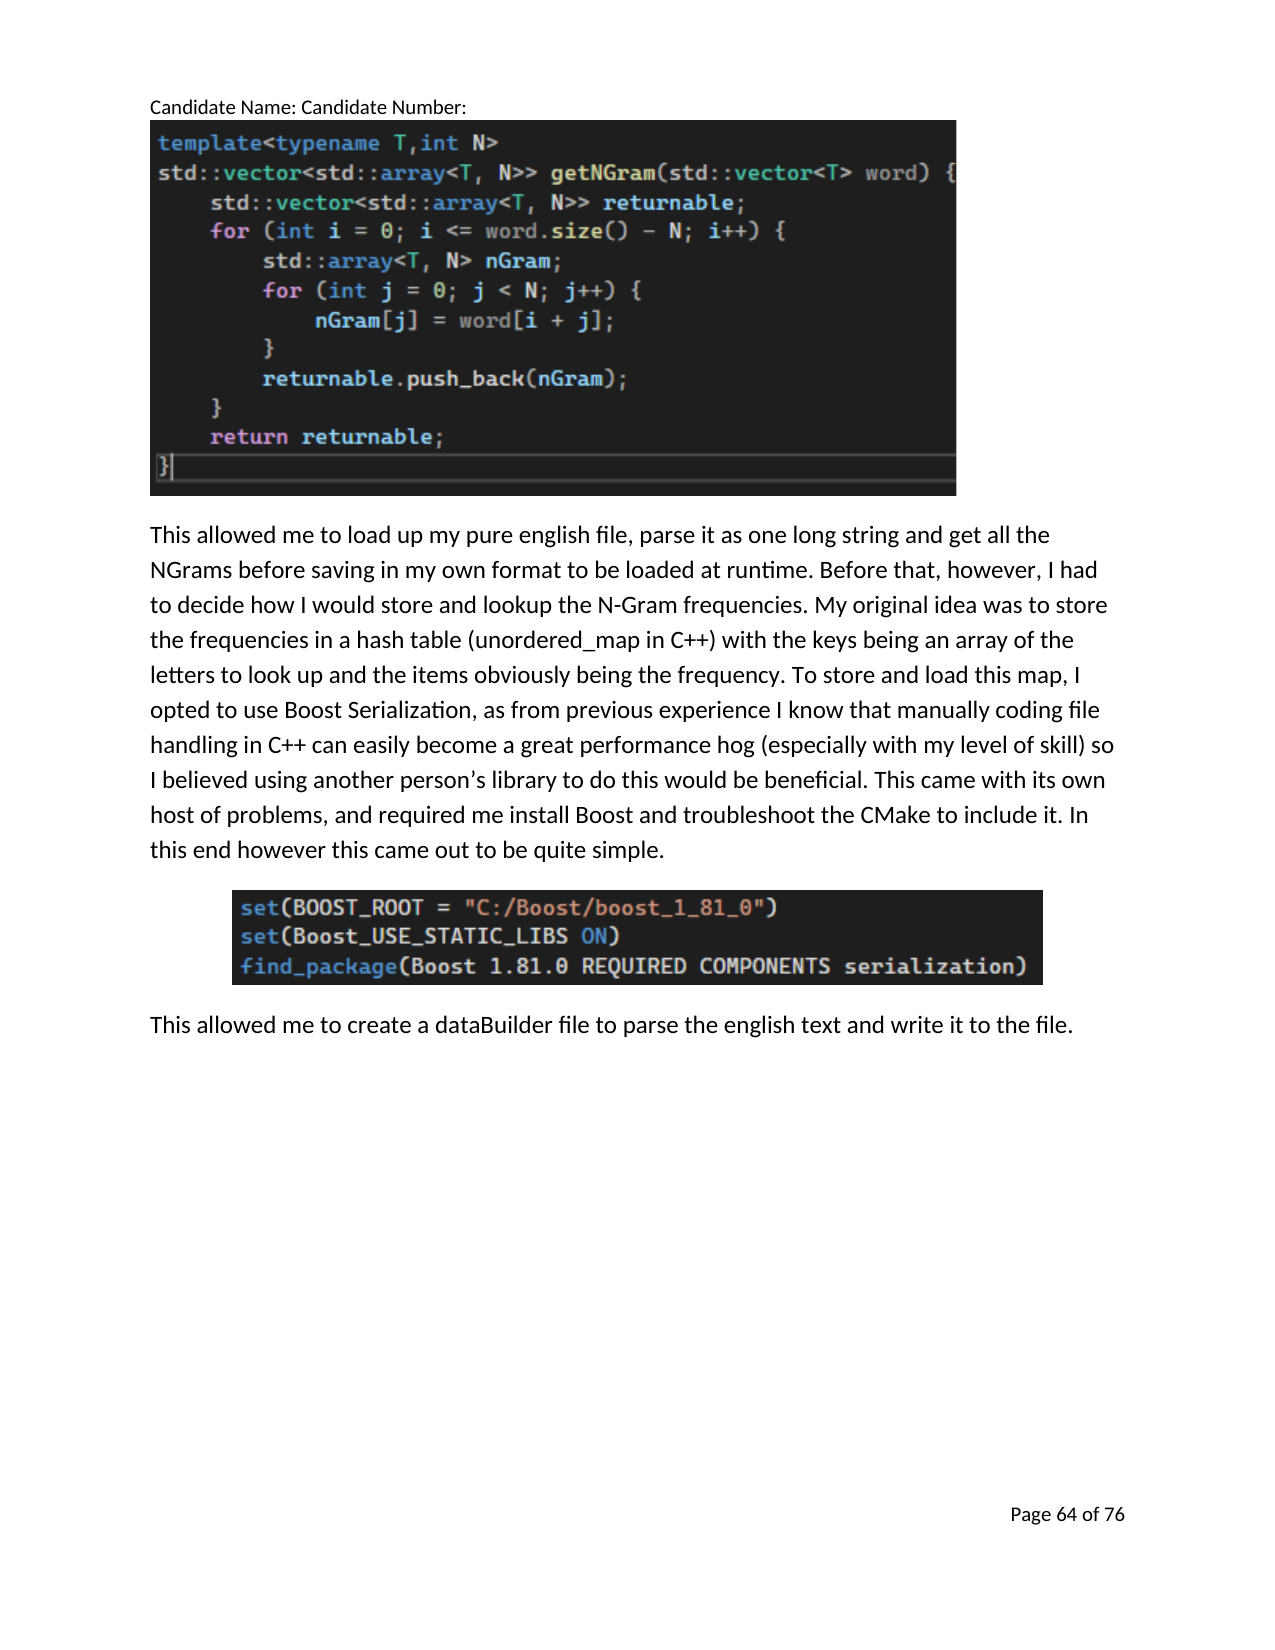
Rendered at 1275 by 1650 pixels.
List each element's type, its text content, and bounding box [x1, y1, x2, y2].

picture [232, 890, 1043, 985]
text This allowed me to create a dataBuilder file to parse the english text and write it to the file. [150, 1009, 1125, 1039]
text This allowed me to load up my pure english file, parse it as one long string and get all the NGrams before saving in my own format to be loaded at runtime. Before that, however, I had to decide how I would store and lookup the N-Gram frequencies. My original idea was to store the frequencies in a hash table (unordered_map in C++) with the keys being an array of the letters to look up and the items obviously being the frequency. To store and load this map, I opted to use Boost Serialization, as from previous experience I know that manually coding file handling in C++ can easily become a great performance hog (especially with my level of skill) so I believed using another person’s library to do this would be beneficial. This came with its own host of problems, and required me install Boost and troubleshoot the CMake to include it. In this end however this came out to be quite simple. [150, 520, 1125, 865]
picture [150, 120, 957, 496]
